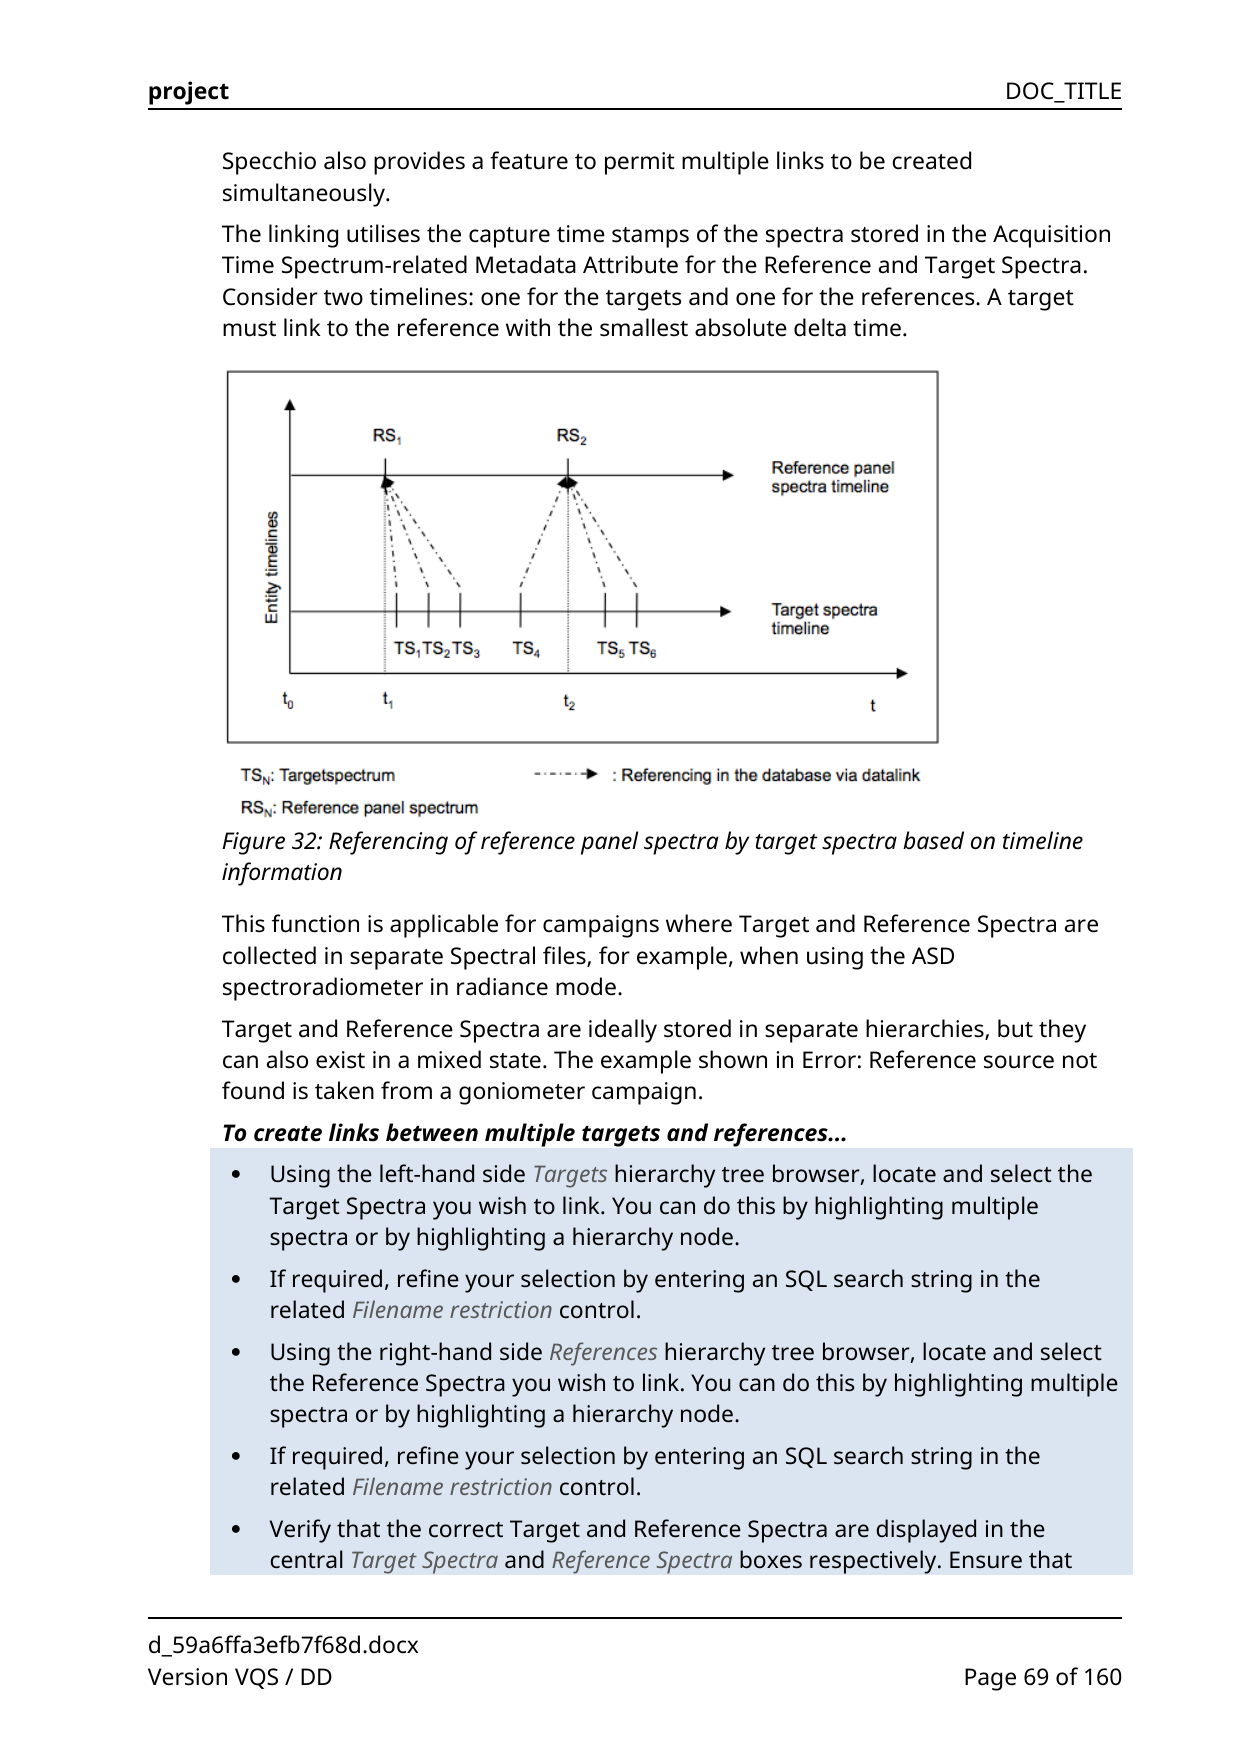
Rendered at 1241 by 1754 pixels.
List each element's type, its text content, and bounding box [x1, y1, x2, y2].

picture [221, 363, 948, 826]
text Specchio also provides a feature to permit multiple links to be created simultaneously. [222, 145, 1122, 208]
subtitle To create links between multiple targets and references... [222, 1117, 1122, 1148]
text The linking utilises the capture time stamps of the spectra stored in the Acquisition Time Spectrum-related Metadata Attribute for the Reference and Target Spectra. Consider two timelines: one for the targets and one for the references. A target must link to the reference with the smallest absolute delta time. [222, 218, 1122, 343]
text This function is applicable for campaigns where Target and Reference Spectra are collected in separate Spectral files, for example, when using the ASD spectroradiometer in radiance mode. [222, 908, 1122, 1002]
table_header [210, 1148, 1133, 1575]
